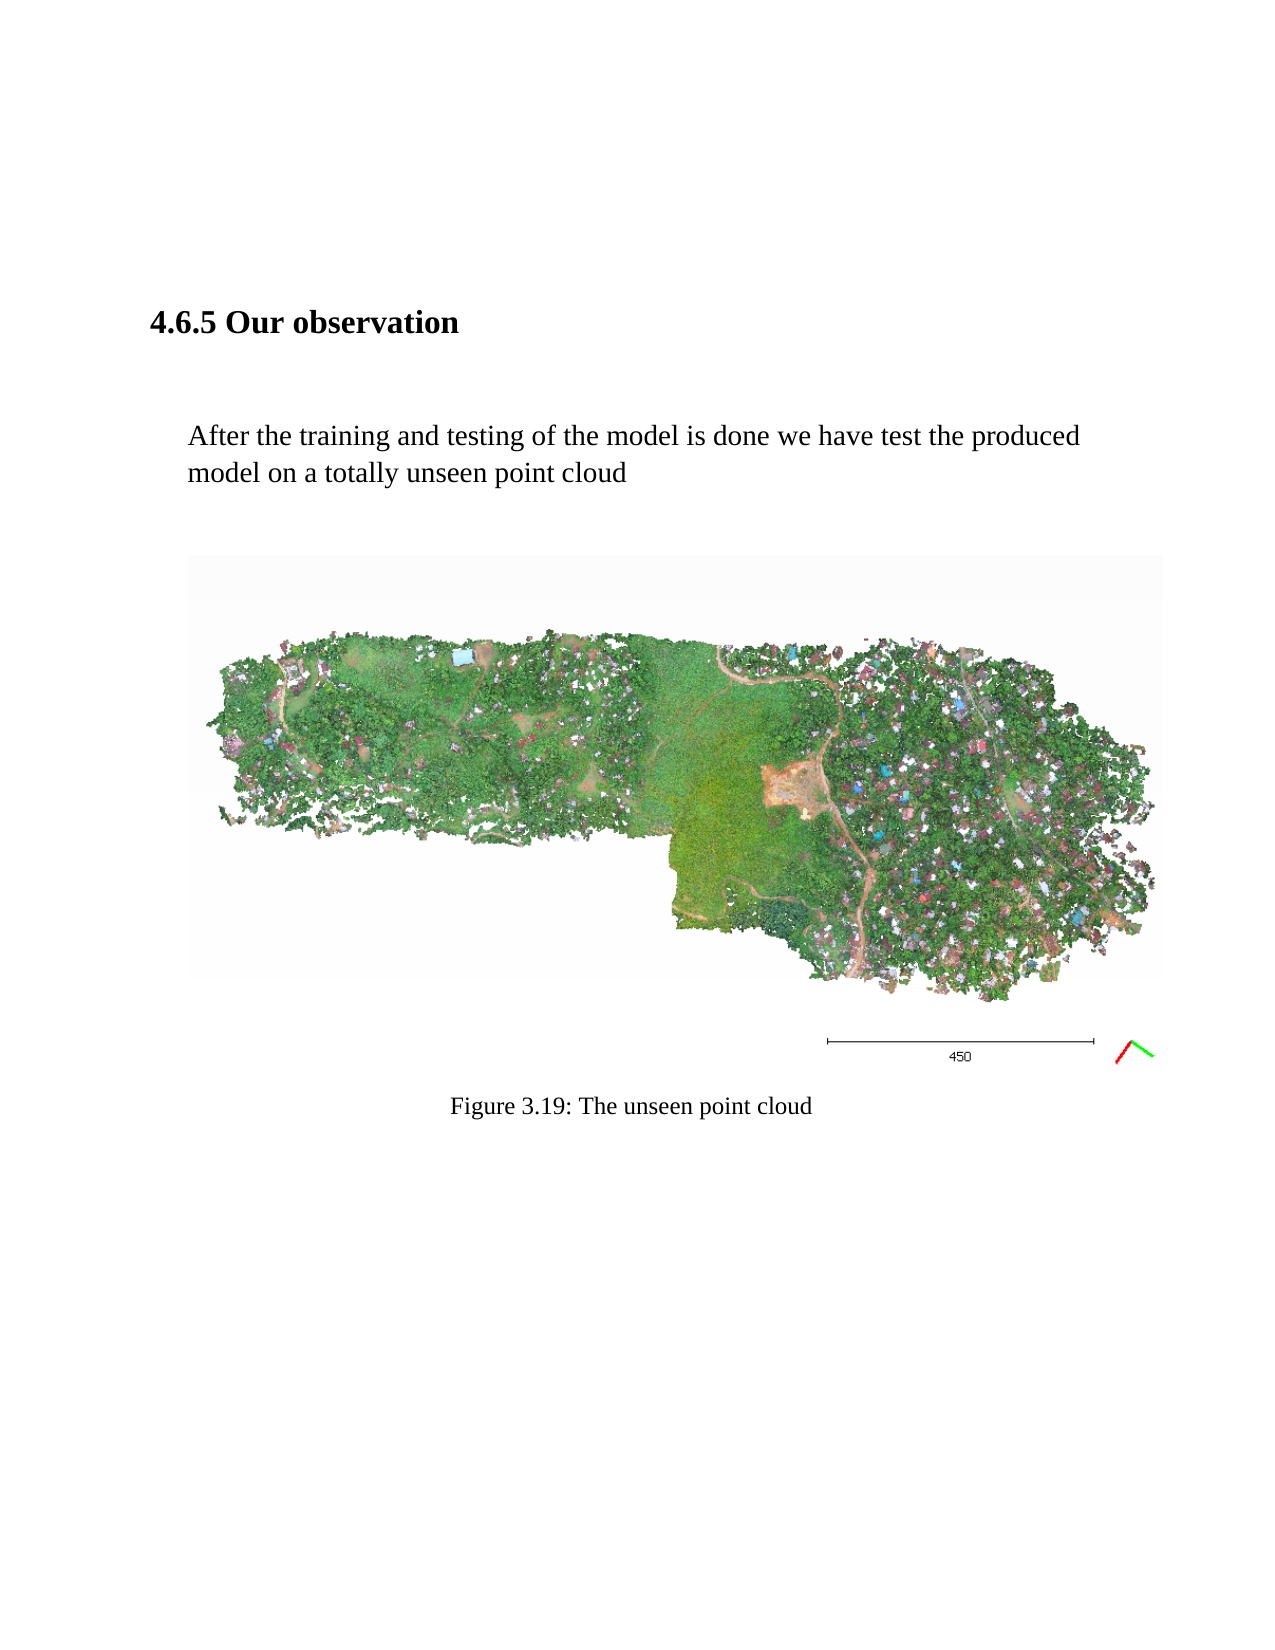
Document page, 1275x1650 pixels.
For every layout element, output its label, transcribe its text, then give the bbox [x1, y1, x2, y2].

picture [187, 555, 1163, 1073]
text 4.6.5 Our observation [150, 302, 1125, 341]
list Figure 3.19: The unseen point cloud [375, 1091, 1125, 1120]
text After the training and testing of the model is done we have test the produced model on a totally unseen point cloud [187, 418, 1125, 488]
